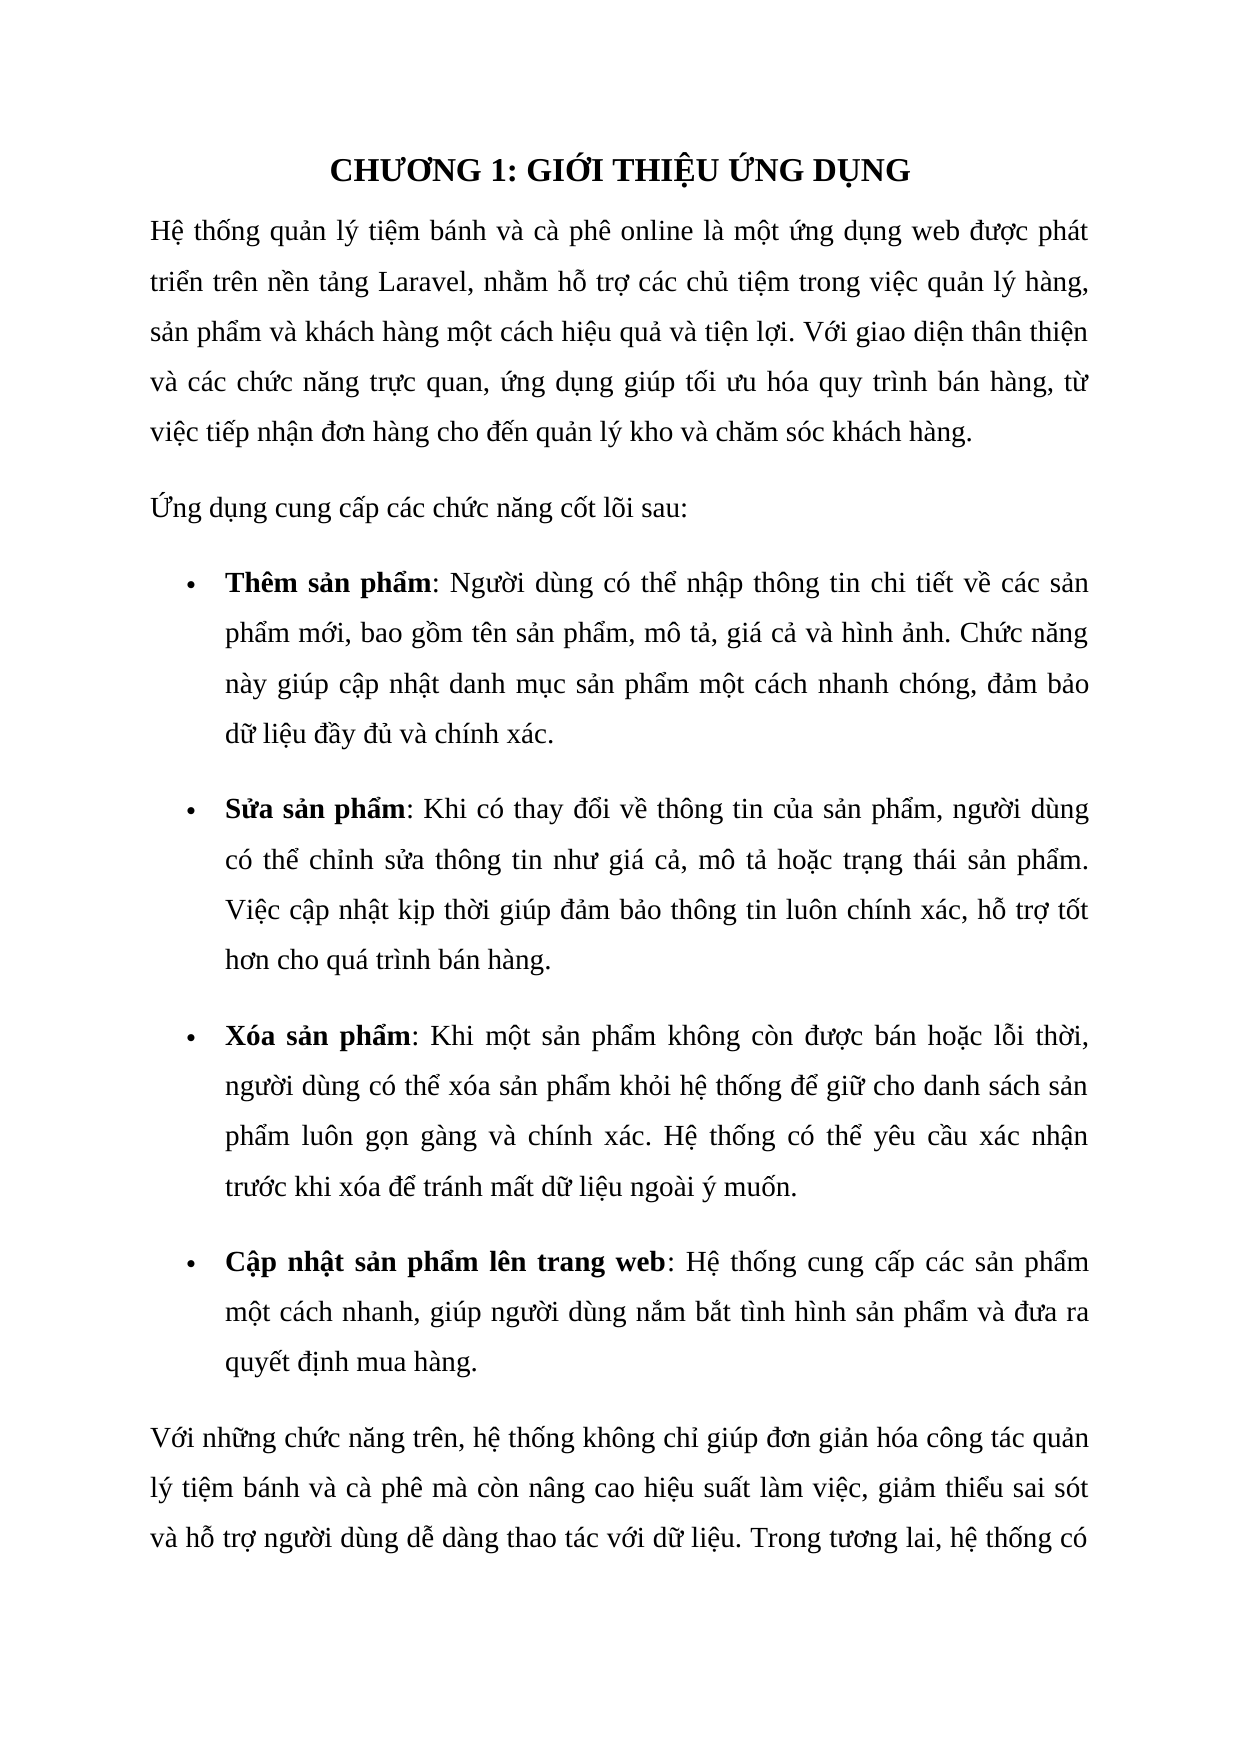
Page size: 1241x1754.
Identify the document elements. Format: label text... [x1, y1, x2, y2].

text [150, 1420, 1090, 1554]
list Thêm sản phẩm: Người dùng có thể nhập thông tin chi tiết về các sản phẩm mới, bao gồm tên sản phẩm, mô tả, giá cả và hình ảnh. Chức năng này giúp cập nhật danh mục sản phẩm một cách nhanh chóng, đảm bảo dữ liệu đầy đủ và chính xác. [187, 565, 1090, 750]
text CHƯƠNG 1: GIỚI THIỆU ỨNG DỤNG [150, 150, 1090, 188]
text Ứng dụng cung cấp các chức năng cốt lõi sau: [150, 490, 1090, 523]
text Hệ thống quản lý tiệm bánh và cà phê online là một ứng dụng web được phát triển trên nền tảng Laravel, nhằm hỗ trợ các chủ tiệm trong việc quản lý hàng, sản phẩm và khách hàng một cách hiệu quả và tiện lợi. Với giao diện thân thiện và các chức năng trực quan, ứng dụng giúp tối ưu hóa quy trình bán hàng, từ việc tiếp nhận đơn hàng cho đến quản lý kho và chăm sóc khách hàng. [150, 213, 1090, 448]
list Cập nhật sản phẩm lên trang web: Hệ thống cung cấp các sản phẩm một cách nhanh, giúp người dùng nắm bắt tình hình sản phẩm và đưa ra quyết định mua hàng. [187, 1244, 1090, 1378]
list Sửa sản phẩm: Khi có thay đổi về thông tin của sản phẩm, người dùng có thể chỉnh sửa thông tin như giá cả, mô tả hoặc trạng thái sản phẩm. Việc cập nhật kịp thời giúp đảm bảo thông tin luôn chính xác, hỗ trợ tốt hơn cho quá trình bán hàng. [187, 791, 1090, 976]
list Xóa sản phẩm: Khi một sản phẩm không còn được bán hoặc lỗi thời, người dùng có thể xóa sản phẩm khỏi hệ thống để giữ cho danh sách sản phẩm luôn gọn gàng và chính xác. Hệ thống có thể yêu cầu xác nhận trước khi xóa để tránh mất dữ liệu ngoài ý muốn. [187, 1018, 1090, 1202]
